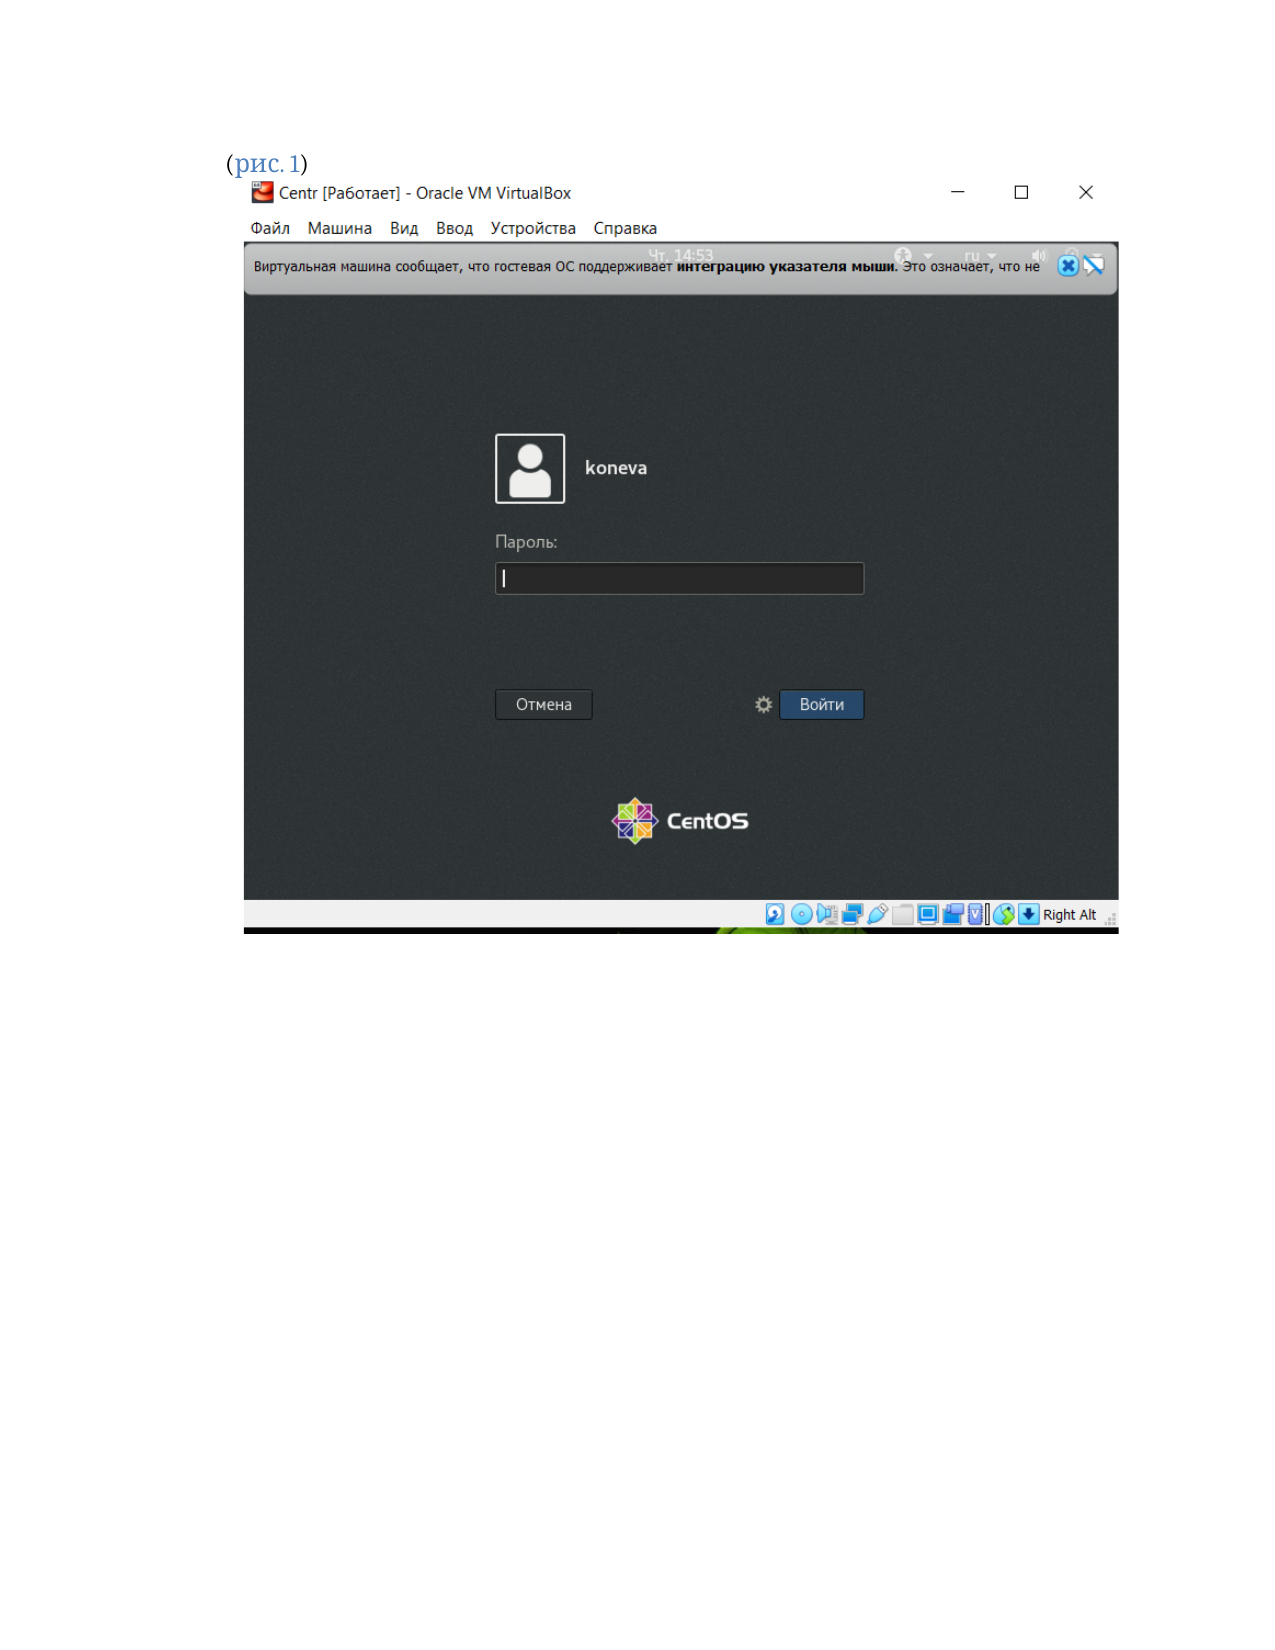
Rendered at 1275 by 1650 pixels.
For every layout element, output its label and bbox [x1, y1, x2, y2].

list [175, 150, 1125, 933]
picture [243, 178, 1119, 934]
